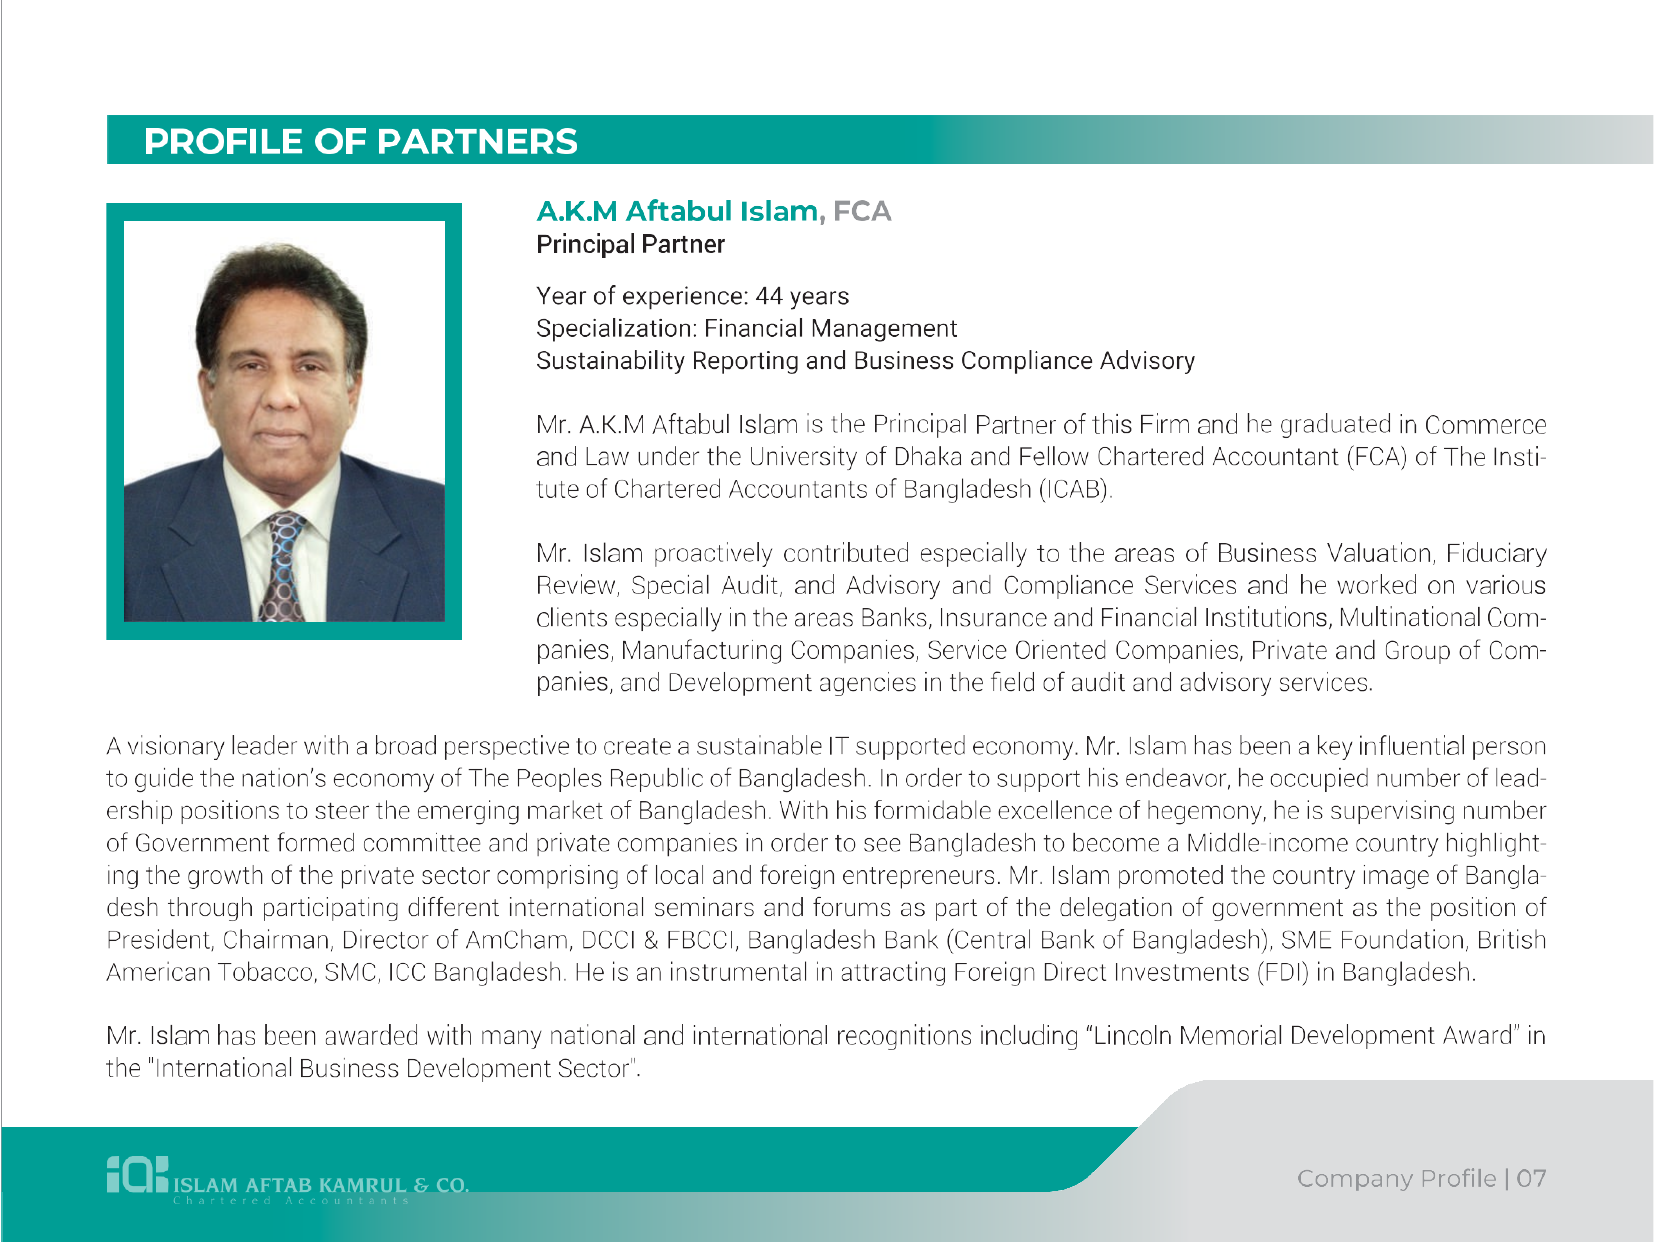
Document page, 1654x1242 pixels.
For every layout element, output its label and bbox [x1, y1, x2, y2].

picture [1265, 1030, 1276, 1045]
picture [986, 1030, 1011, 1045]
picture [1114, 1030, 1152, 1045]
picture [1292, 1024, 1519, 1049]
picture [594, 201, 616, 221]
picture [1479, 419, 1546, 434]
picture [537, 612, 549, 627]
picture [835, 200, 892, 221]
picture [538, 542, 1546, 696]
picture [625, 199, 685, 221]
picture [189, 1030, 209, 1044]
picture [791, 205, 825, 225]
picture [107, 115, 1654, 164]
picture [699, 1027, 754, 1045]
picture [1466, 580, 1491, 594]
picture [1481, 548, 1506, 562]
picture [1202, 1030, 1262, 1045]
picture [811, 1030, 822, 1045]
picture [1377, 542, 1402, 562]
picture [1527, 548, 1547, 567]
picture [838, 1024, 971, 1050]
picture [643, 234, 725, 253]
picture [1448, 542, 1464, 562]
picture [756, 1024, 781, 1045]
picture [536, 201, 564, 221]
picture [1066, 1030, 1077, 1050]
picture [1507, 580, 1532, 594]
picture [566, 201, 592, 221]
picture [536, 285, 1195, 374]
picture [1513, 548, 1525, 562]
picture [1467, 542, 1478, 562]
picture [644, 1030, 656, 1045]
picture [1181, 1026, 1199, 1044]
picture [1444, 446, 1485, 466]
picture [536, 413, 1476, 503]
picture [108, 1026, 126, 1044]
picture [106, 1057, 286, 1077]
picture [175, 1030, 187, 1045]
picture [569, 233, 600, 253]
picture [688, 200, 723, 221]
picture [1, 1024, 1654, 1242]
picture [124, 221, 445, 622]
picture [602, 233, 634, 258]
picture [1428, 580, 1454, 594]
picture [106, 735, 1547, 986]
picture [1514, 446, 1546, 466]
picture [538, 233, 566, 253]
picture [1404, 548, 1435, 565]
picture [1032, 1024, 1044, 1045]
picture [742, 200, 788, 221]
picture [672, 1024, 683, 1045]
picture [783, 1030, 809, 1045]
